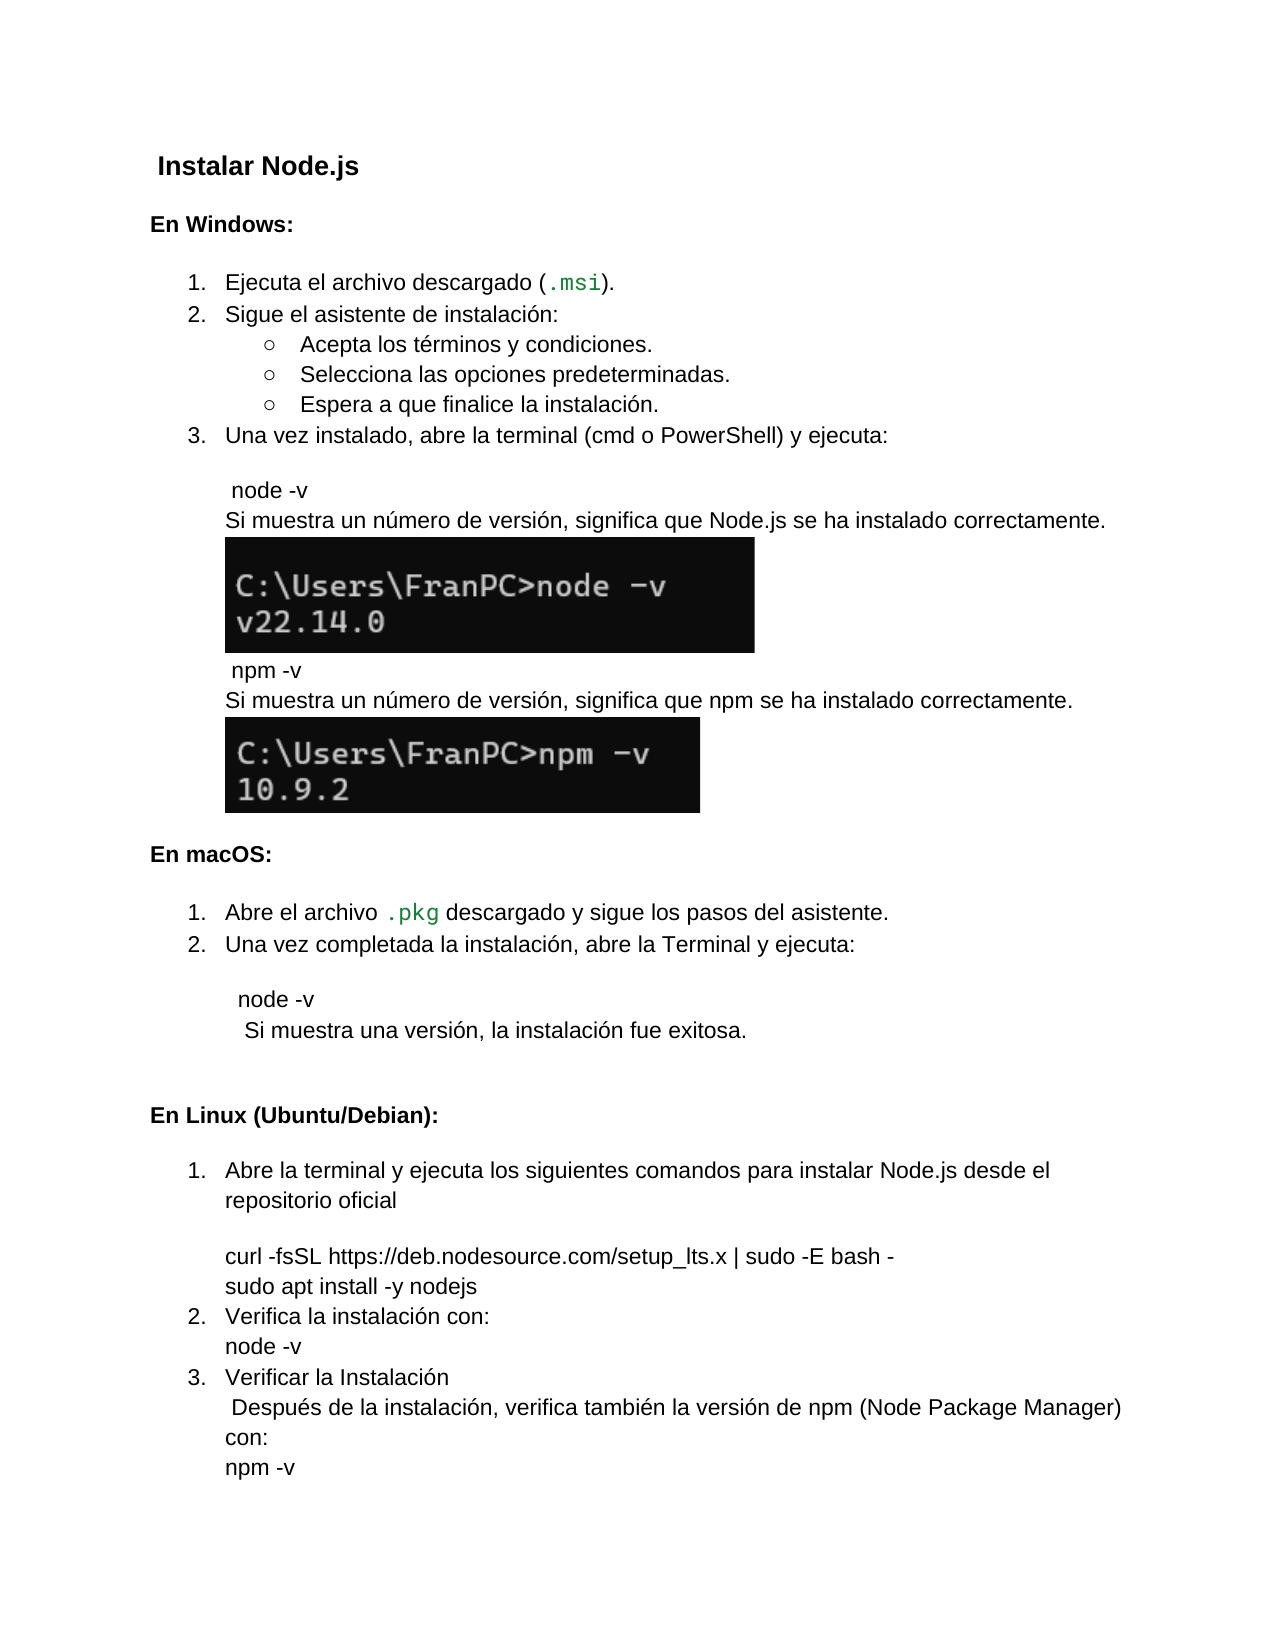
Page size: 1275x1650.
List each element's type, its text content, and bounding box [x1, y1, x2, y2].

text curl -fsSL https://deb.nodesource.com/setup_lts.x | sudo -E bash - [150, 1243, 1125, 1269]
text npm -v [150, 1454, 1125, 1481]
list Abre el archivo .pkg descargado y sigue los pasos del asistente. [187, 897, 1125, 927]
text npm -v [150, 657, 1125, 683]
text node -v [150, 1333, 1125, 1360]
picture [225, 537, 755, 653]
subtitle Instalar Node.js [150, 150, 1125, 181]
list Abre la terminal y ejecuta los siguientes comandos para instalar Node.js desde el repositorio oficial [187, 1157, 1125, 1214]
text Si muestra un número de versión, significa que Node.js se ha instalado correctamente. [150, 507, 1125, 533]
list Verificar la Instalación [187, 1363, 1125, 1390]
text sudo apt install -y nodejs [225, 1273, 1125, 1299]
subtitle En macOS: [150, 841, 1125, 868]
list Verifica la instalación con: [187, 1303, 1125, 1329]
subtitle En Windows: [150, 211, 1125, 237]
subtitle En Linux (Ubuntu/Debian): [150, 1102, 1125, 1128]
list Acepta los términos y condiciones. [262, 331, 1125, 357]
list Espera a que finalice la instalación. [262, 391, 1125, 418]
text node -v [150, 477, 1125, 503]
list Sigue el asistente de instalación: [187, 301, 1125, 327]
list Una vez completada la instalación, abre la Terminal y ejecuta: [187, 931, 1125, 958]
text Si muestra un número de versión, significa que npm se ha instalado correctamente. [150, 687, 1125, 713]
picture [225, 717, 700, 813]
list Una vez instalado, abre la terminal (cmd o PowerShell) y ejecuta: [187, 422, 1125, 448]
text Después de la instalación, verifica también la versión de npm (Node Package Manager) con: [225, 1394, 1125, 1450]
text node -v [150, 986, 1125, 1013]
list Ejecuta el archivo descargado (.msi). [187, 266, 1125, 296]
list Selecciona las opciones predeterminadas. [262, 361, 1125, 388]
text Si muestra una versión, la instalación fue exitosa. [150, 1017, 1125, 1043]
